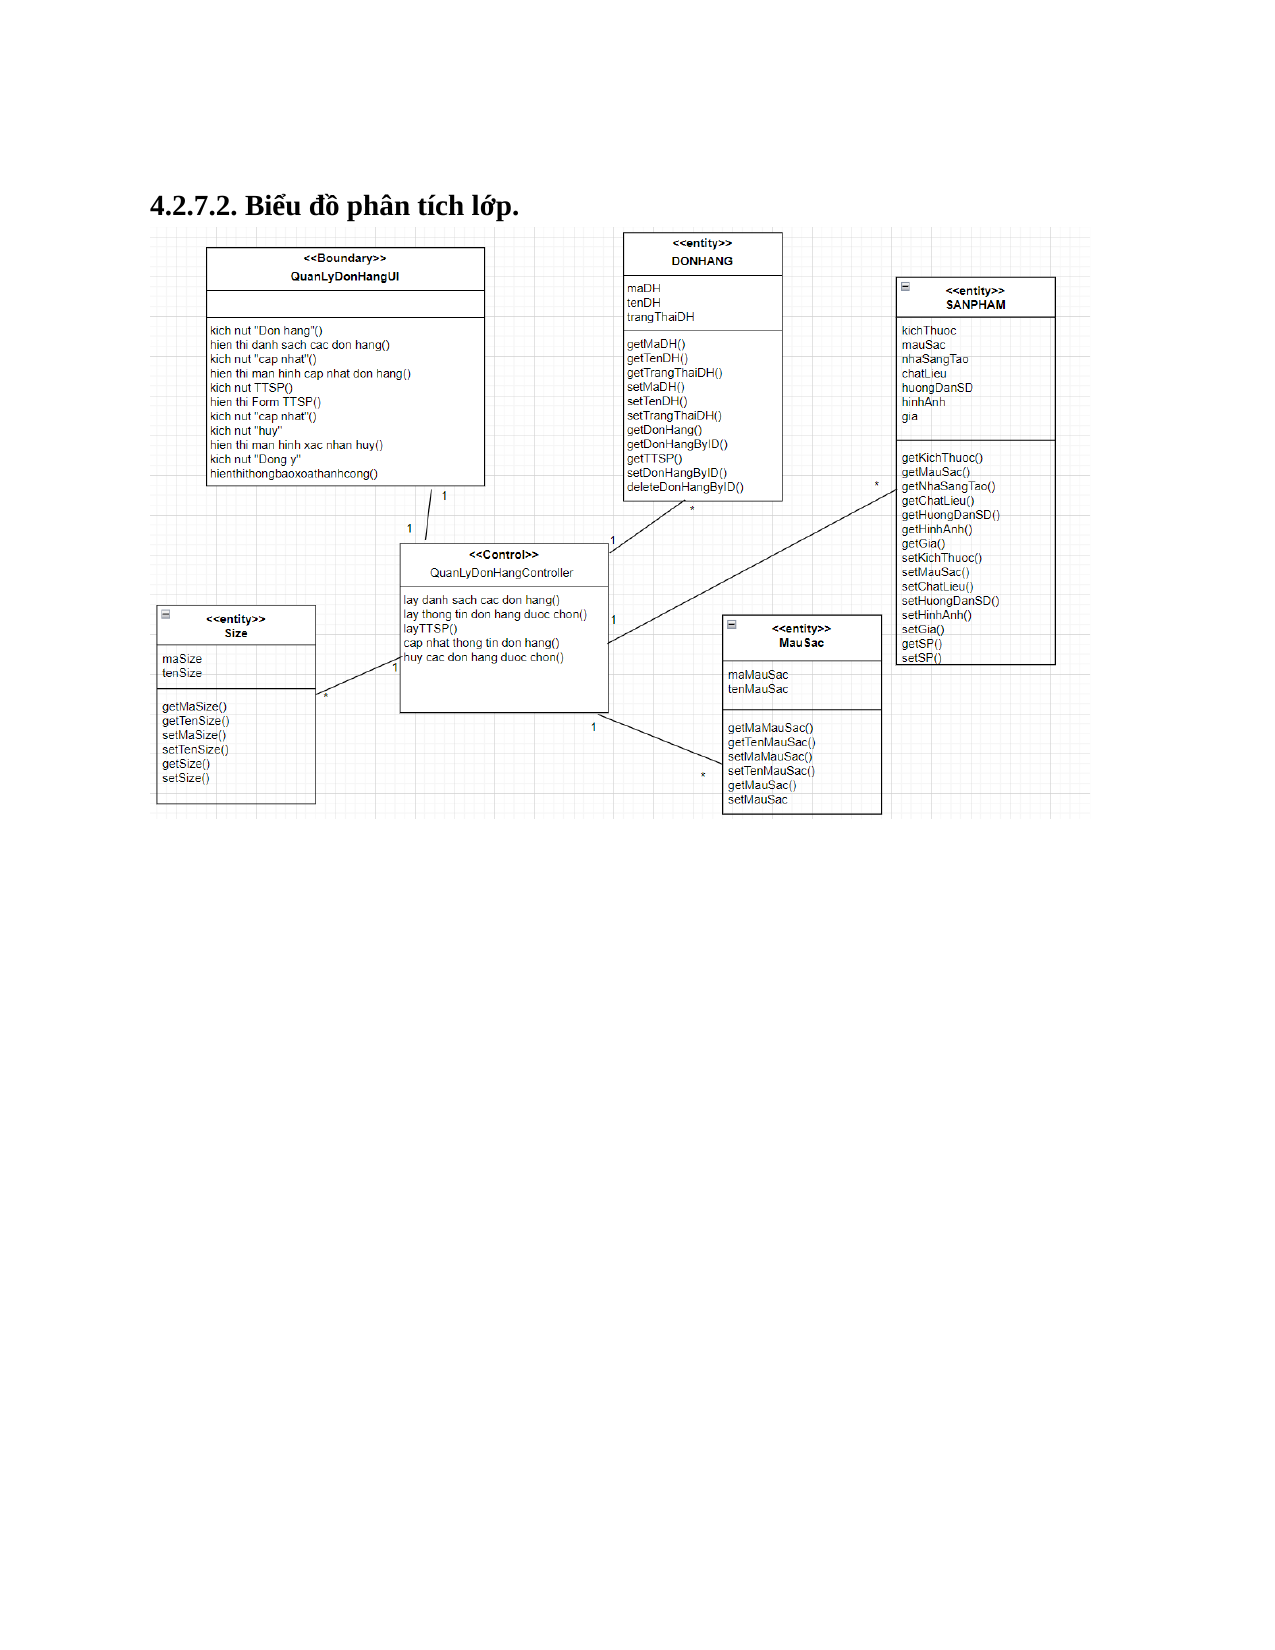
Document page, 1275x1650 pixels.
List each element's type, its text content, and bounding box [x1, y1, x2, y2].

picture [150, 227, 1091, 819]
text 4.2.7.2. Biểu đồ phân tích lớp. [150, 188, 1125, 222]
